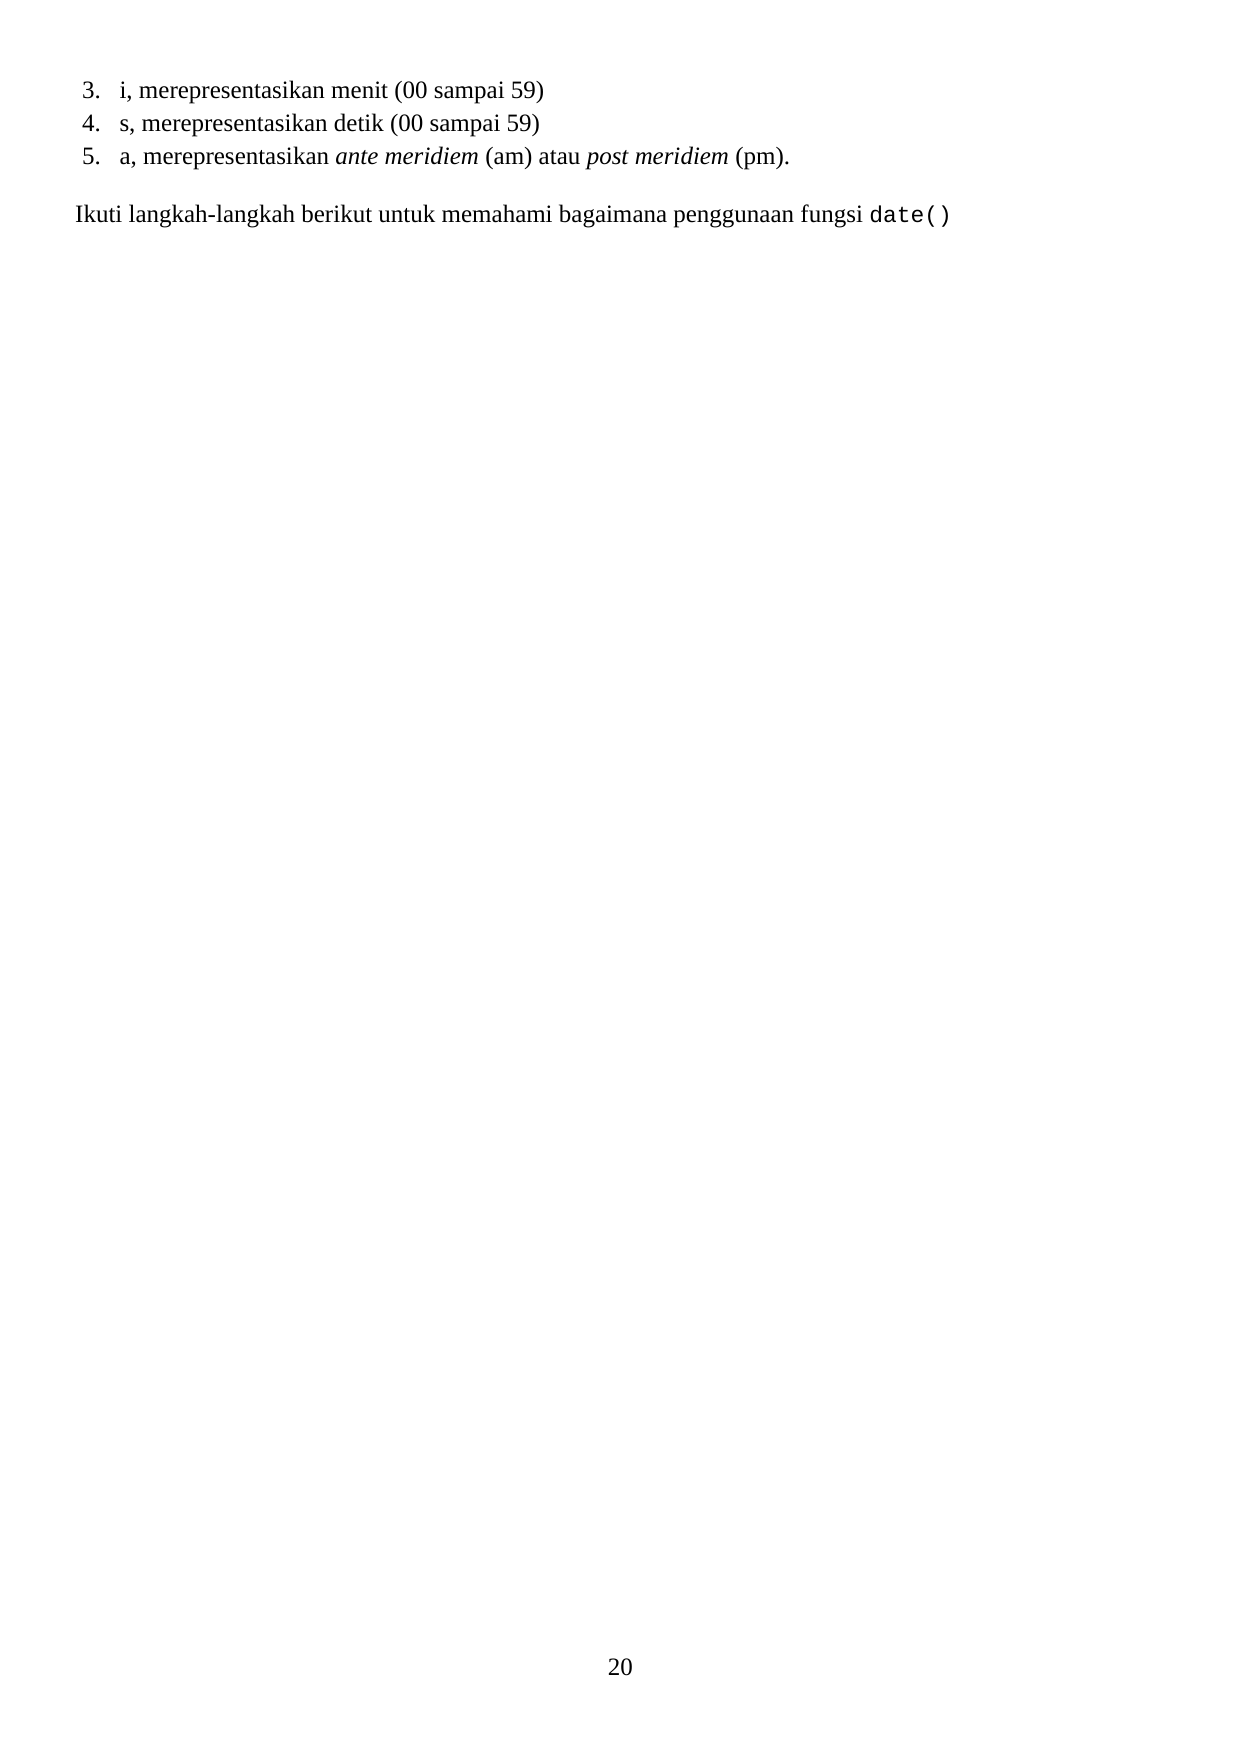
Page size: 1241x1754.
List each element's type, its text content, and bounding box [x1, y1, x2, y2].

list a, merepresentasikan ante meridiem (am) atau post meridiem (pm). [82, 141, 1153, 170]
list s, merepresentasikan detik (00 sampai 59) [82, 108, 1153, 137]
list i, merepresentasikan menit (00 sampai 59) [82, 75, 1153, 104]
text Ikuti langkah-langkah berikut untuk memahami bagaimana penggunaan fungsi date() [75, 199, 1153, 229]
